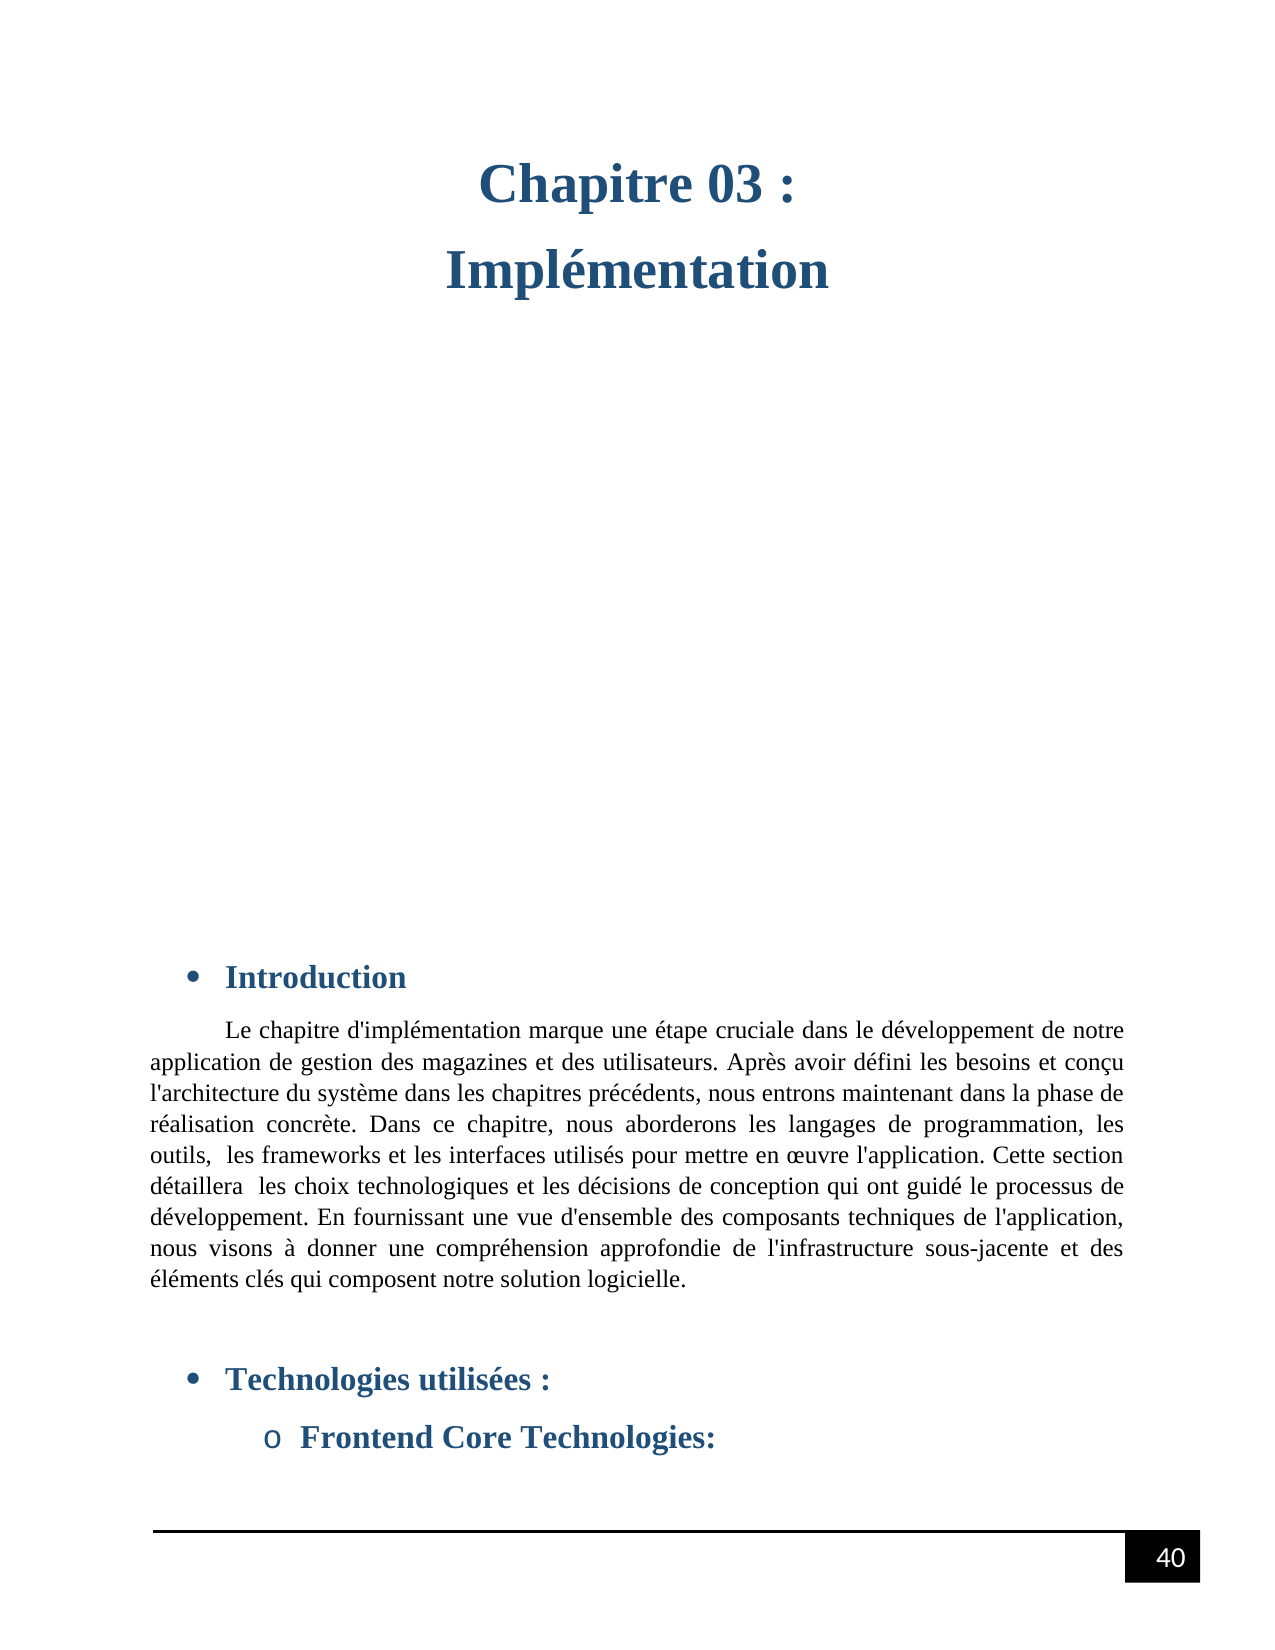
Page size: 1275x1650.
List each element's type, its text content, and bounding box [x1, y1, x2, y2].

subtitle Frontend Core Technologies: [262, 1417, 1125, 1459]
subtitle Technologies utilisées : [187, 1359, 1125, 1398]
text Le chapitre d'implémentation marque une étape cruciale dans le développement de notre application de gestion des magazines et des utilisateurs. Après avoir défini les besoins et conçu l'architecture du système dans les chapitres précédents, nous entrons maintenant dans la phase de réalisation concrète. Dans ce chapitre, nous aborderons les langages de programmation, les outils, les frameworks et les interfaces utilisés pour mettre en œuvre l'application. Cette section détaillera les choix technologiques et les décisions de conception qui ont guidé le processus de développement. En fournissant une vue d'ensemble des composants techniques de l'application, nous visons à donner une compréhension approfondie de l'infrastructure sous-jacente et des éléments clés qui composent notre solution logicielle. [150, 1016, 1125, 1293]
subtitle Chapitre 03 : [150, 150, 1125, 215]
subtitle Implémentation [150, 236, 1125, 301]
subtitle Introduction [187, 958, 1125, 996]
